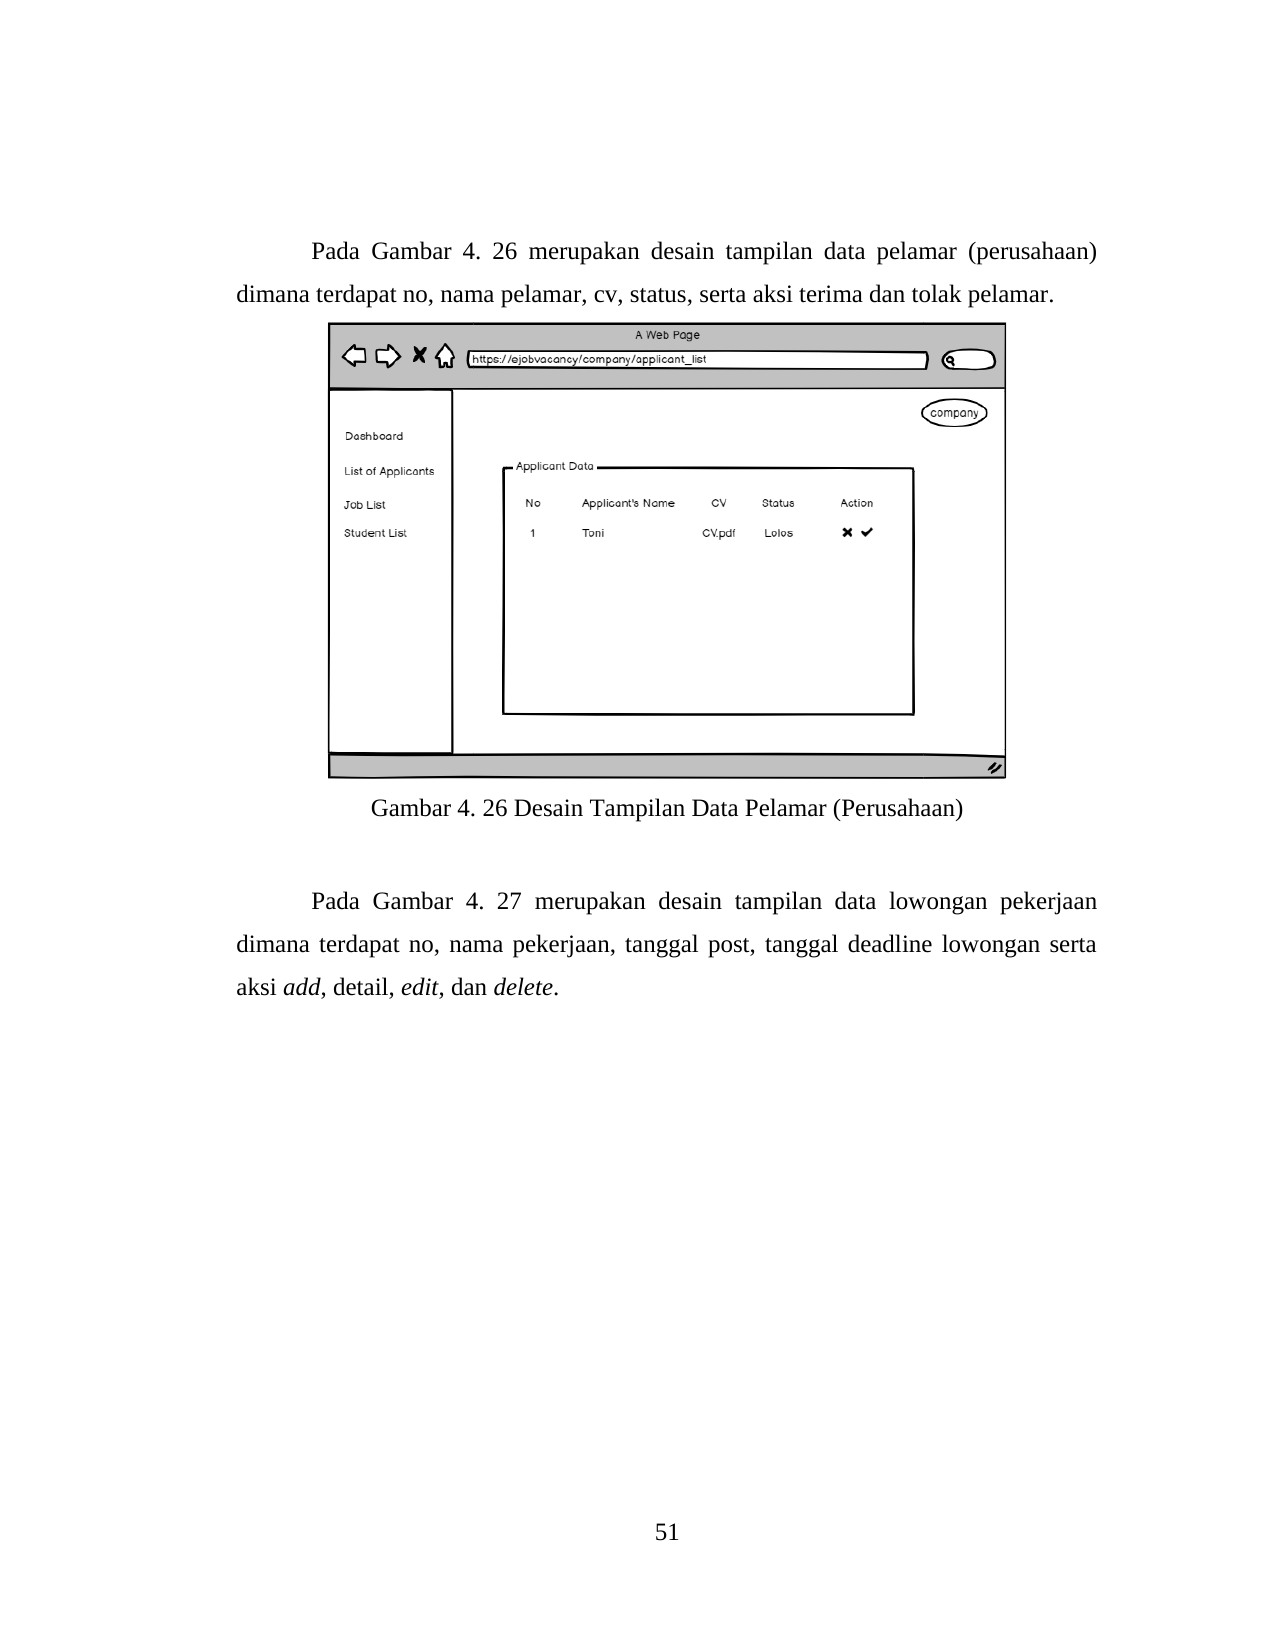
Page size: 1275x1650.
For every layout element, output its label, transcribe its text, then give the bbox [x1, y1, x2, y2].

text Gambar 4. 26 Desain Tampilan Data Pelamar (Perusahaan) [236, 793, 1098, 822]
text Pada Gambar 4. 26 merupakan desain tampilan data pelamar (perusahaan) dimana terdapat no, nama pelamar, cv, status, serta aksi terima dan tolak pelamar. [236, 236, 1098, 308]
text Pada Gambar 4. 27 merupakan desain tampilan data lowongan pekerjaan dimana terdapat no, nama pekerjaan, tanggal post, tanggal deadline lowongan serta aksi add, detail, edit, dan delete. [236, 886, 1098, 1001]
picture [327, 322, 1007, 779]
